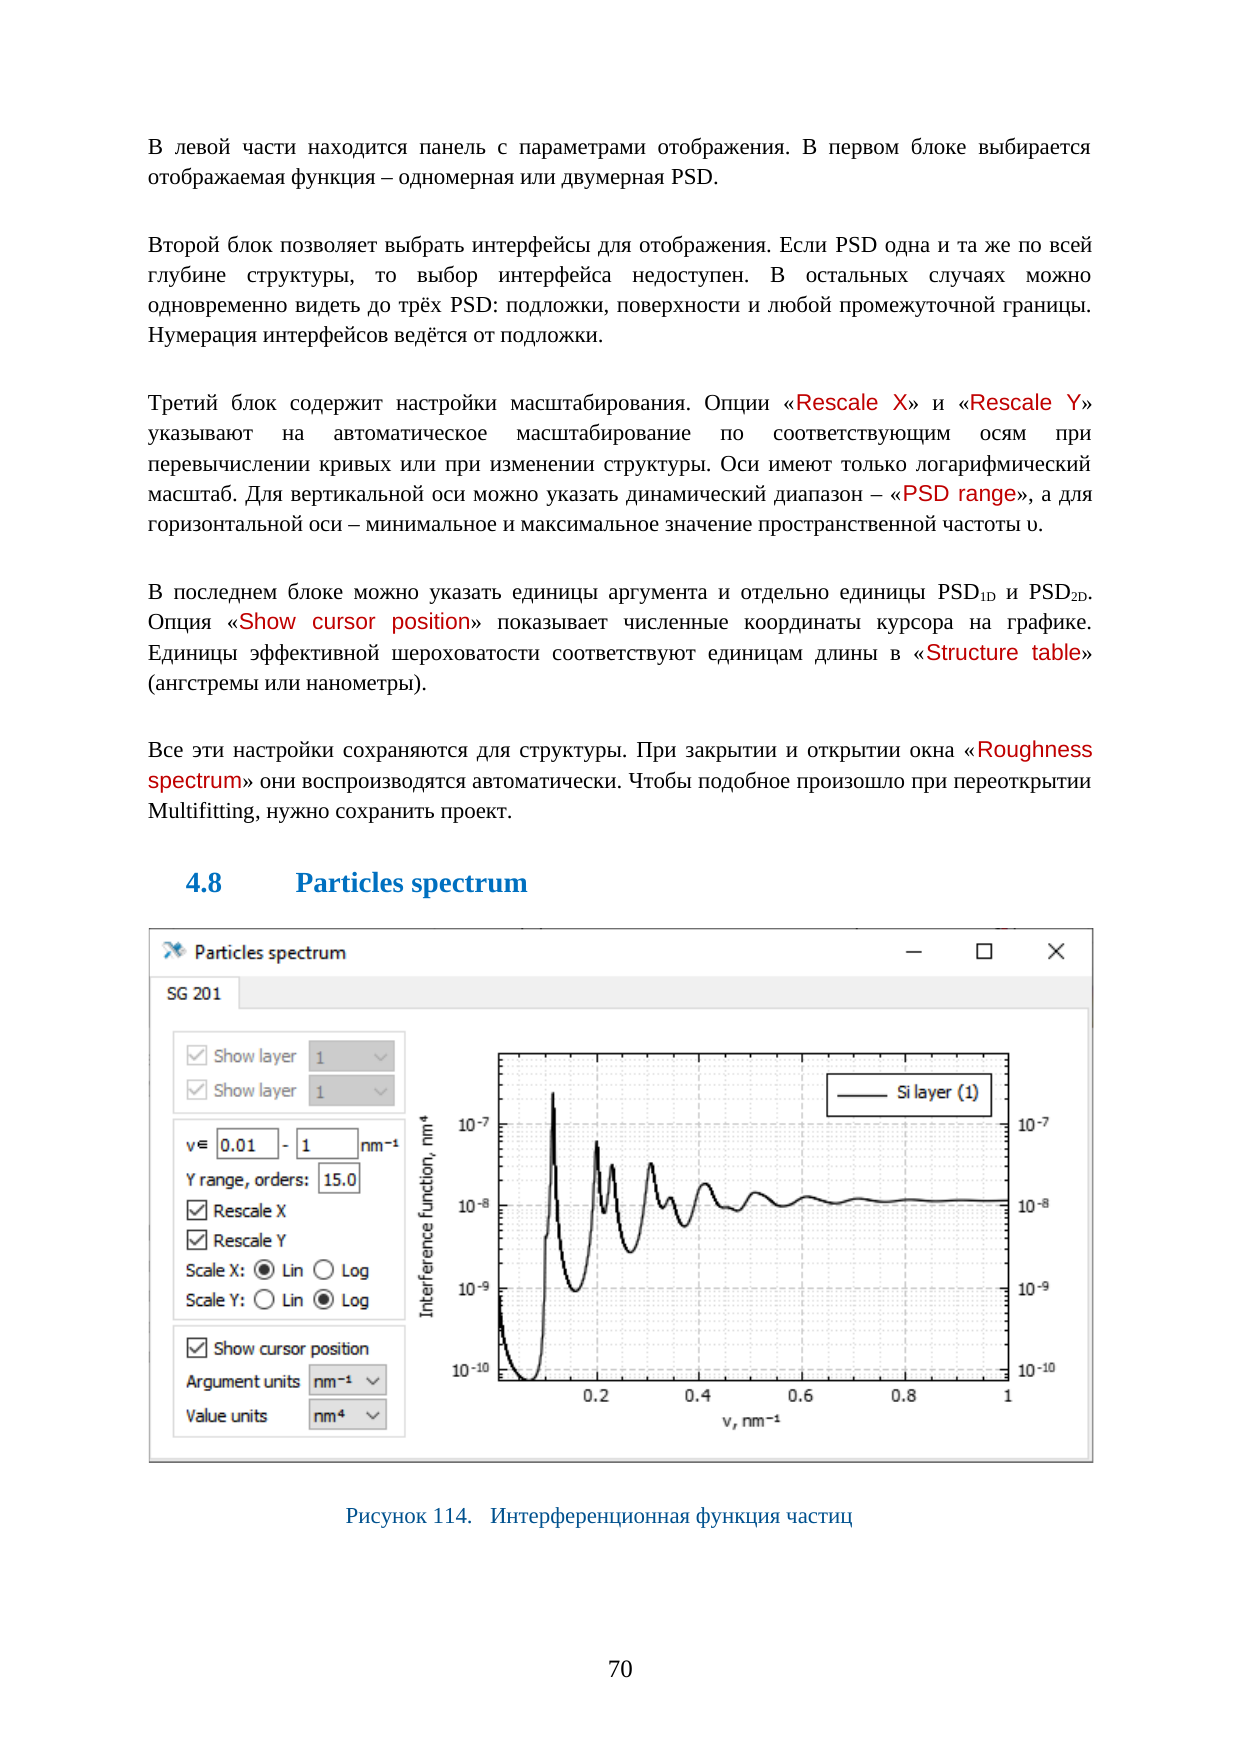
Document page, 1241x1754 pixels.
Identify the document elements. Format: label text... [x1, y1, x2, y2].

picture [148, 928, 1094, 1463]
text Третий блок содержит настройки масштабирования. Опции «Rescale X» и «Rescale Y» указывают на автоматическое масштабирование по соответствующим осям при перевычислении кривых или при изменении структуры. Оси имеют только логарифмический масштаб. Для вертикальной оси можно указать динамический диапазон – «PSD range», а для горизонтальной оси – минимальное и максимальное значение пространственной частоты υ. [148, 389, 1093, 537]
subtitle Particles spectrum [155, 865, 1093, 898]
text В левой части находится панель с параметрами отображения. В первом блоке выбирается отображаемая функция – одномерная или двумерная PSD. [148, 133, 1093, 189]
text Второй блок позволяет выбрать интерфейсы для отображения. Если PSD одна и та же по всей глубине структуры, то выбор интерфейса недоступен. В остальных случаях можно одновременно видеть до трёх PSD: подложки, поверхности и любой промежуточной границы. Нумерация интерфейсов ведётся от подложки. [148, 231, 1093, 348]
text В последнем блоке можно указать единицы аргумента и отдельно единицы PSD1D и PSD2D. Опция «Show cursor position» показывает численные координаты курсора на графике. Единицы эффективной шероховатости соответствуют единицам длины в «Structure table» (ангстремы или нанометры). [148, 578, 1093, 695]
text Все эти настройки сохраняются для структуры. При закрытии и открытии окна «Roughness spectrum» они воспроизводятся автоматически. Чтобы подобное произошло при переоткрытии Multifitting, нужно сохранить проект. [148, 736, 1093, 823]
list Интерференционная функция частиц [178, 1463, 1093, 1529]
